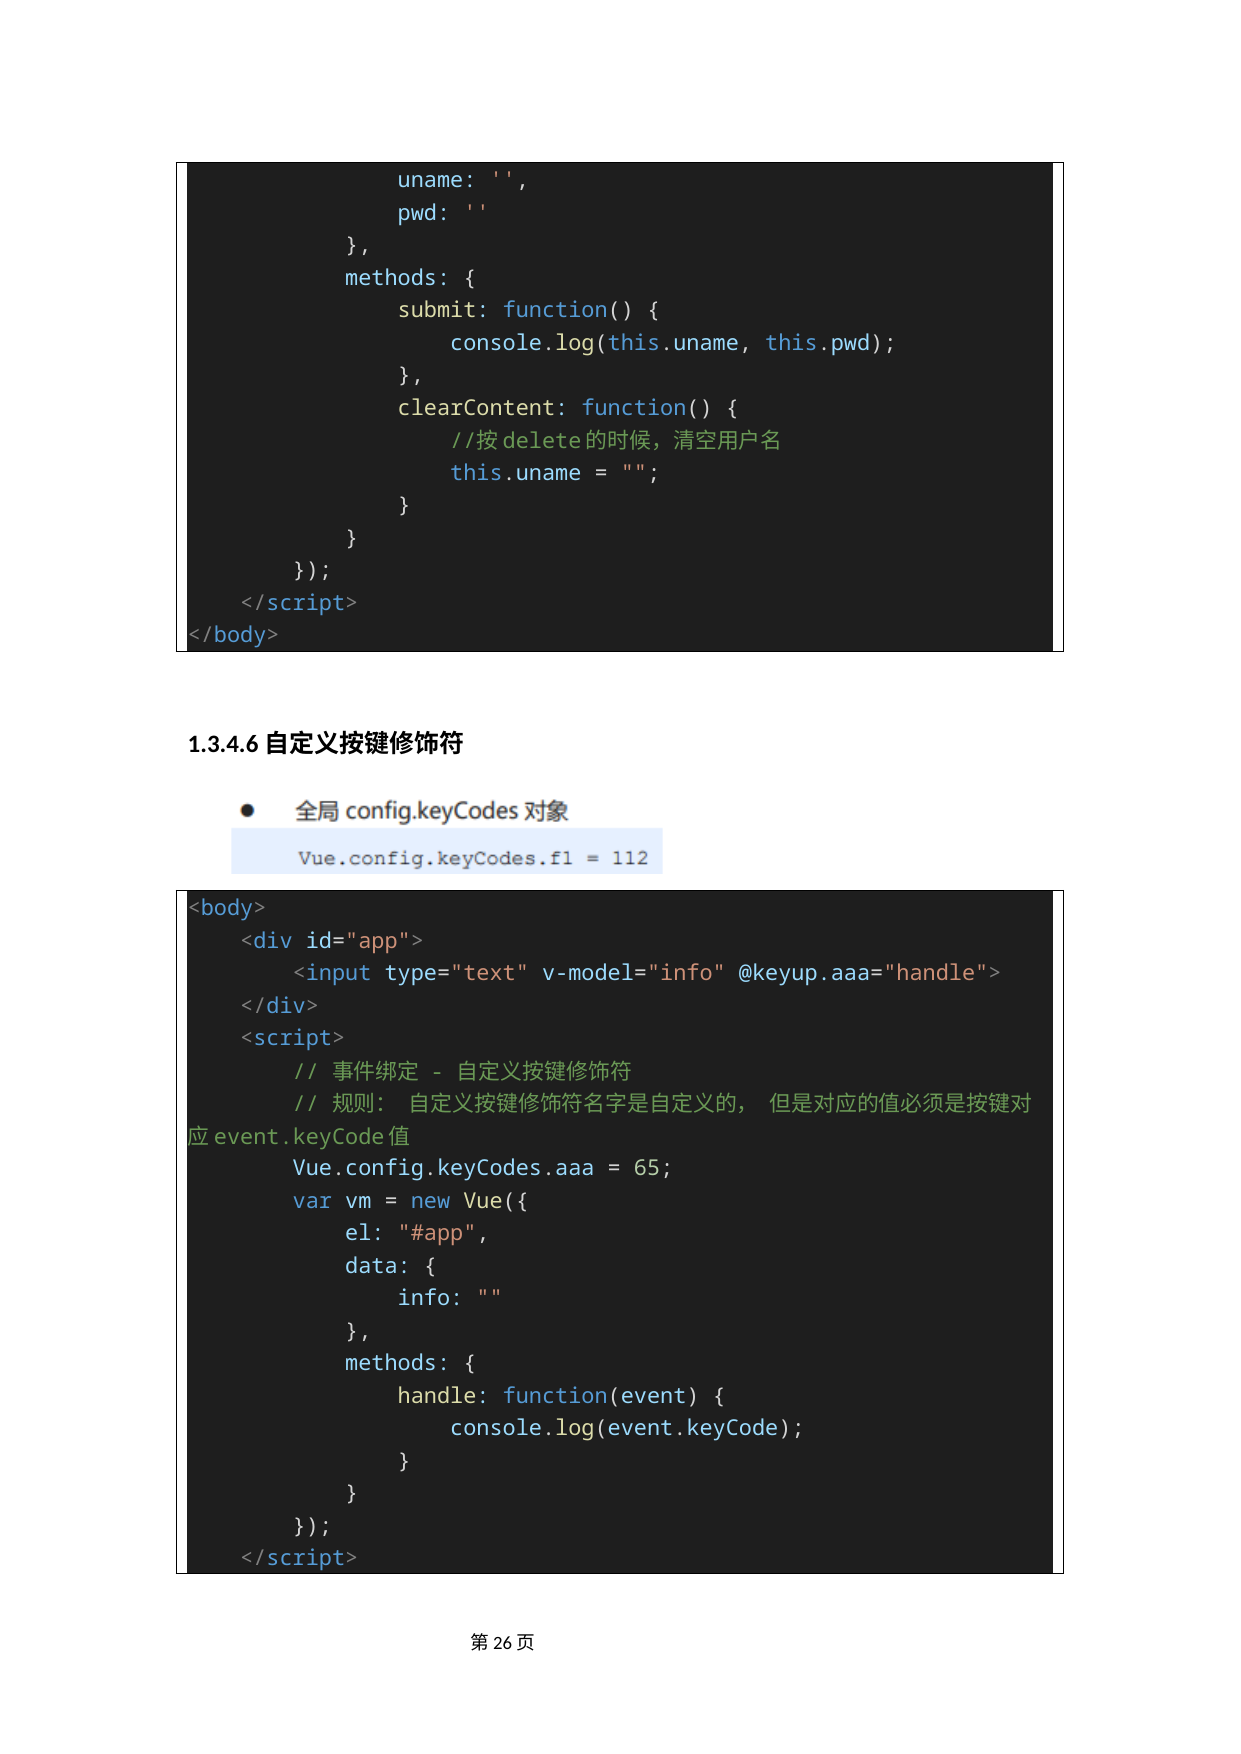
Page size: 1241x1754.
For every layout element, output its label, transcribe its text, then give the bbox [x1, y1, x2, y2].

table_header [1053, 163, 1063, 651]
picture [231, 792, 663, 874]
subtitle 1.3.4.6 自定义按键修饰符 [187, 709, 1053, 774]
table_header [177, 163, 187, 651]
